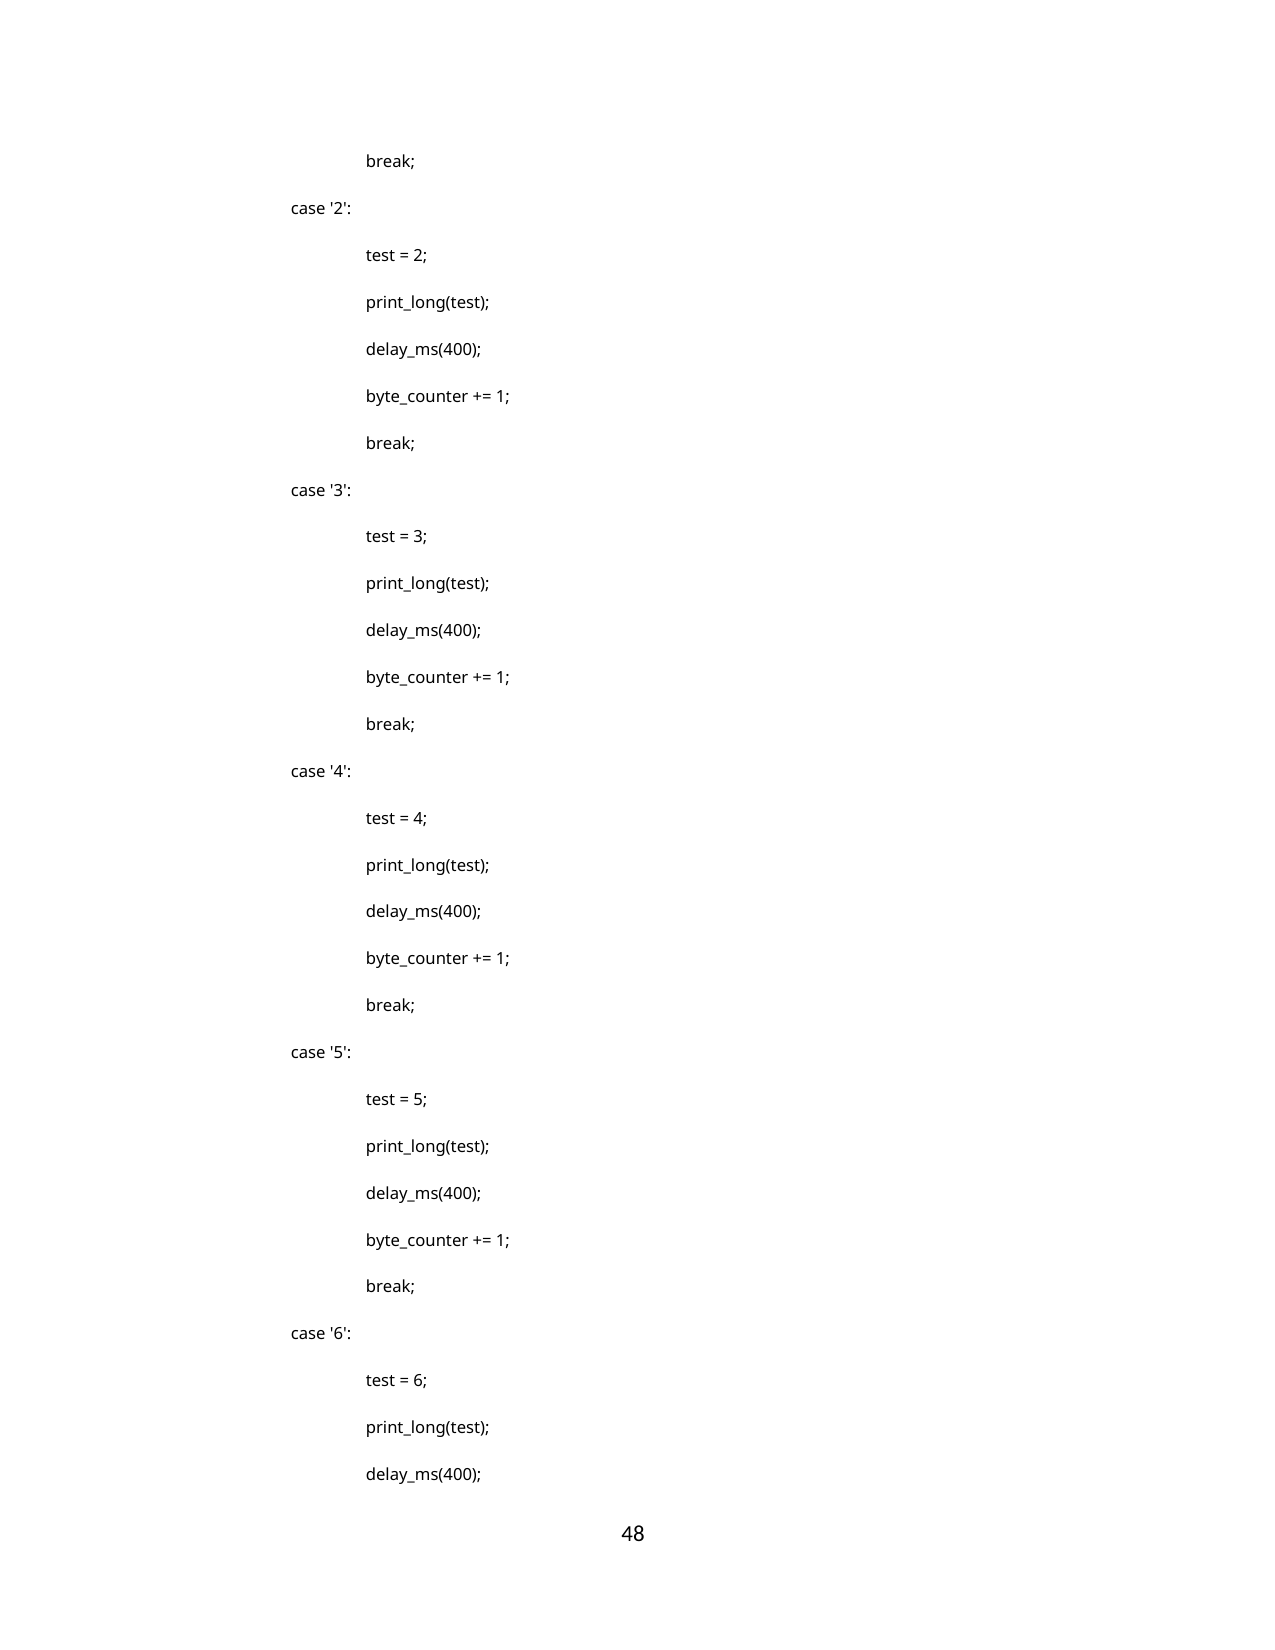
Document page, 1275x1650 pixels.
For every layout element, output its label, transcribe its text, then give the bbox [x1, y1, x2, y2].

text print_long(test); [141, 1416, 1125, 1438]
text print_long(test); [141, 291, 1125, 313]
text break; [141, 712, 1125, 735]
text byte_counter += 1; [141, 666, 1125, 688]
text delay_ms(400); [141, 900, 1125, 923]
text case '6': [141, 1322, 1125, 1344]
text break; [141, 431, 1125, 454]
text test = 4; [141, 806, 1125, 829]
text test = 2; [141, 244, 1125, 266]
text break; [141, 1275, 1125, 1298]
text break; [141, 994, 1125, 1016]
text case '4': [141, 759, 1125, 782]
text test = 5; [141, 1087, 1125, 1110]
text byte_counter += 1; [141, 384, 1125, 407]
text case '3': [141, 478, 1125, 501]
text test = 6; [141, 1369, 1125, 1391]
text break; [141, 150, 1125, 173]
text delay_ms(400); [141, 1181, 1125, 1204]
text test = 3; [141, 525, 1125, 548]
text byte_counter += 1; [141, 1228, 1125, 1251]
text delay_ms(400); [141, 1462, 1125, 1485]
text byte_counter += 1; [141, 947, 1125, 969]
text print_long(test); [141, 1134, 1125, 1157]
text print_long(test); [141, 572, 1125, 594]
text print_long(test); [141, 853, 1125, 876]
text case '5': [141, 1041, 1125, 1063]
text delay_ms(400); [141, 337, 1125, 360]
text case '2': [141, 197, 1125, 219]
text delay_ms(400); [141, 619, 1125, 641]
